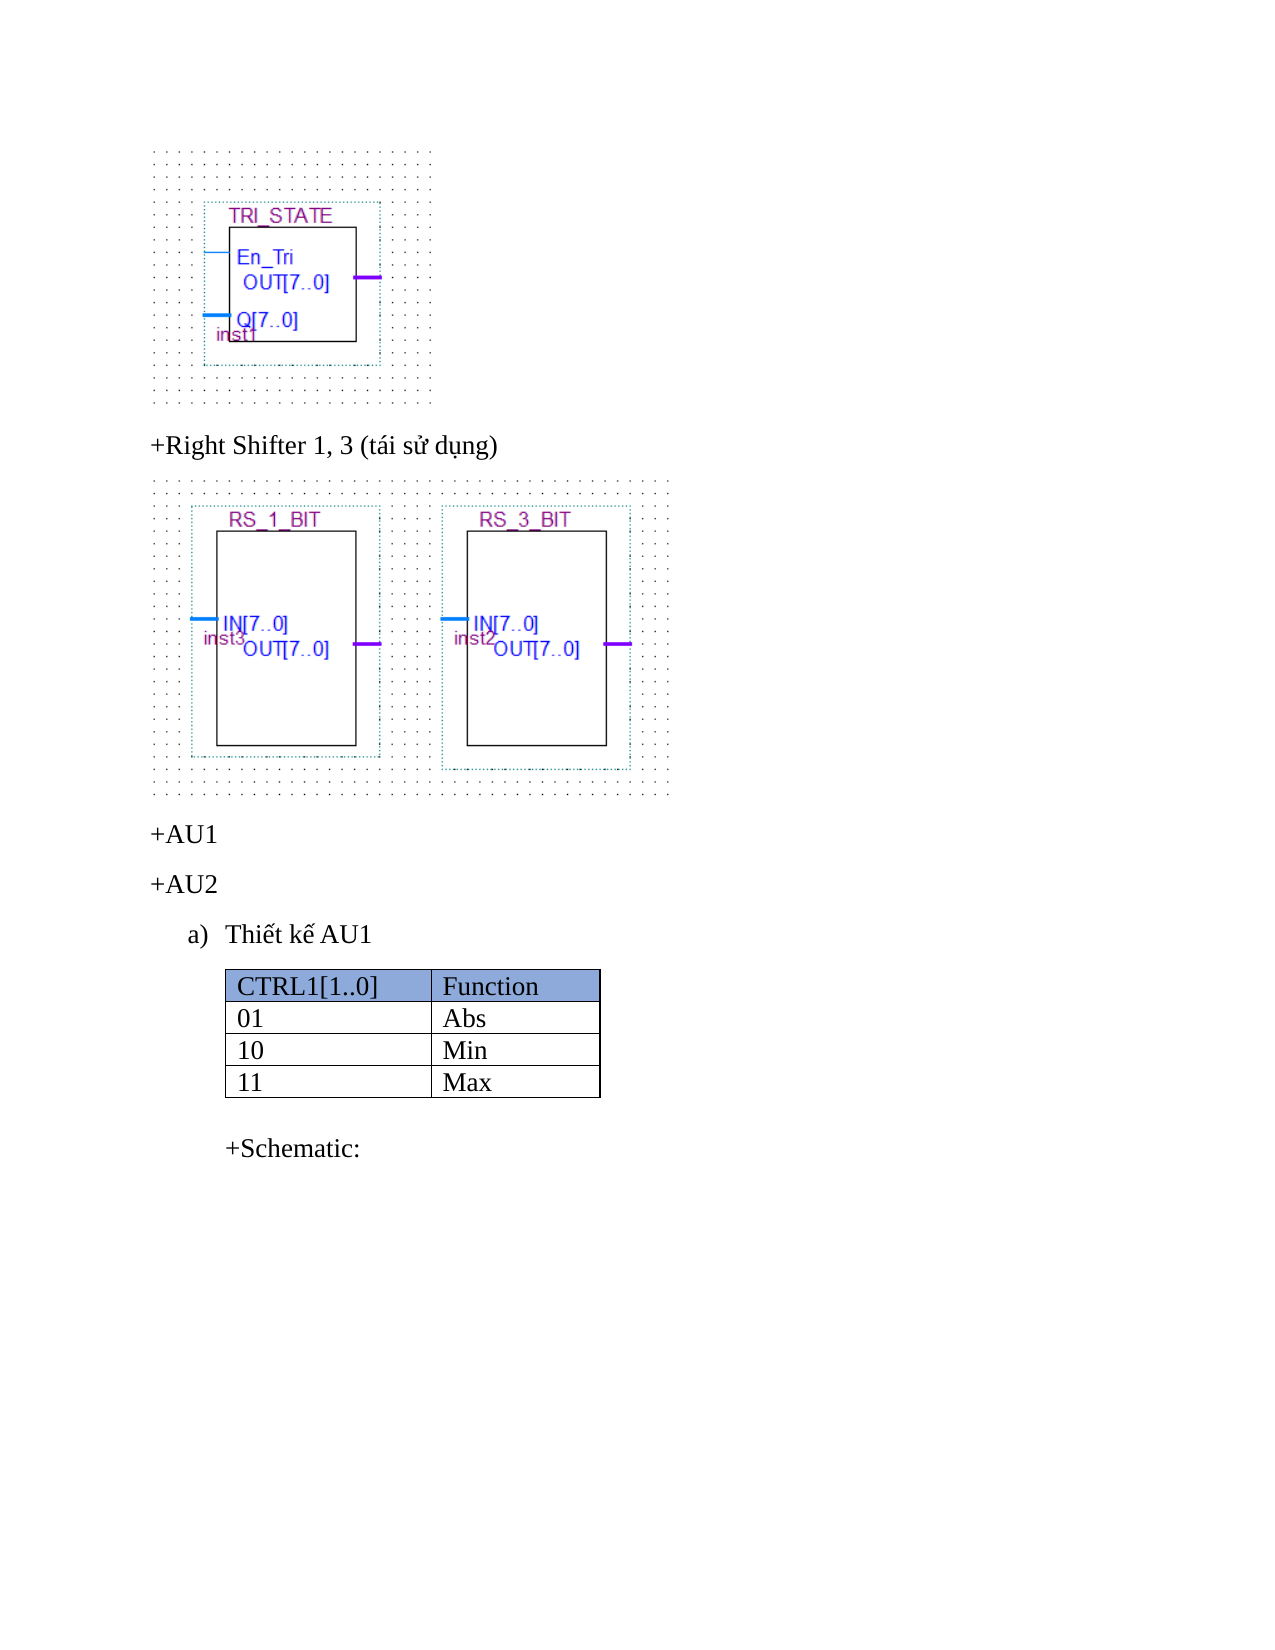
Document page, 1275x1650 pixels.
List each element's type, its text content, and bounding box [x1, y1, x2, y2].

table_cell 10 [226, 1034, 431, 1065]
picture [150, 150, 436, 410]
text +AU2 [150, 868, 1125, 899]
text +Right Shifter 1, 3 (tái sử dụng) [150, 429, 1125, 460]
list Thiết kế AU1 [187, 918, 1125, 949]
table_cell 01 [226, 1002, 431, 1033]
picture [150, 479, 675, 799]
list +Schematic: [225, 1132, 1125, 1163]
table_header Function [432, 970, 599, 1001]
text +AU1 [150, 818, 1125, 849]
table_cell 11 [226, 1066, 431, 1097]
table_cell Min [432, 1034, 599, 1065]
table_cell Max [432, 1066, 599, 1097]
table_header CTRL1[1..0] [226, 970, 431, 1001]
table_cell Abs [432, 1002, 599, 1033]
